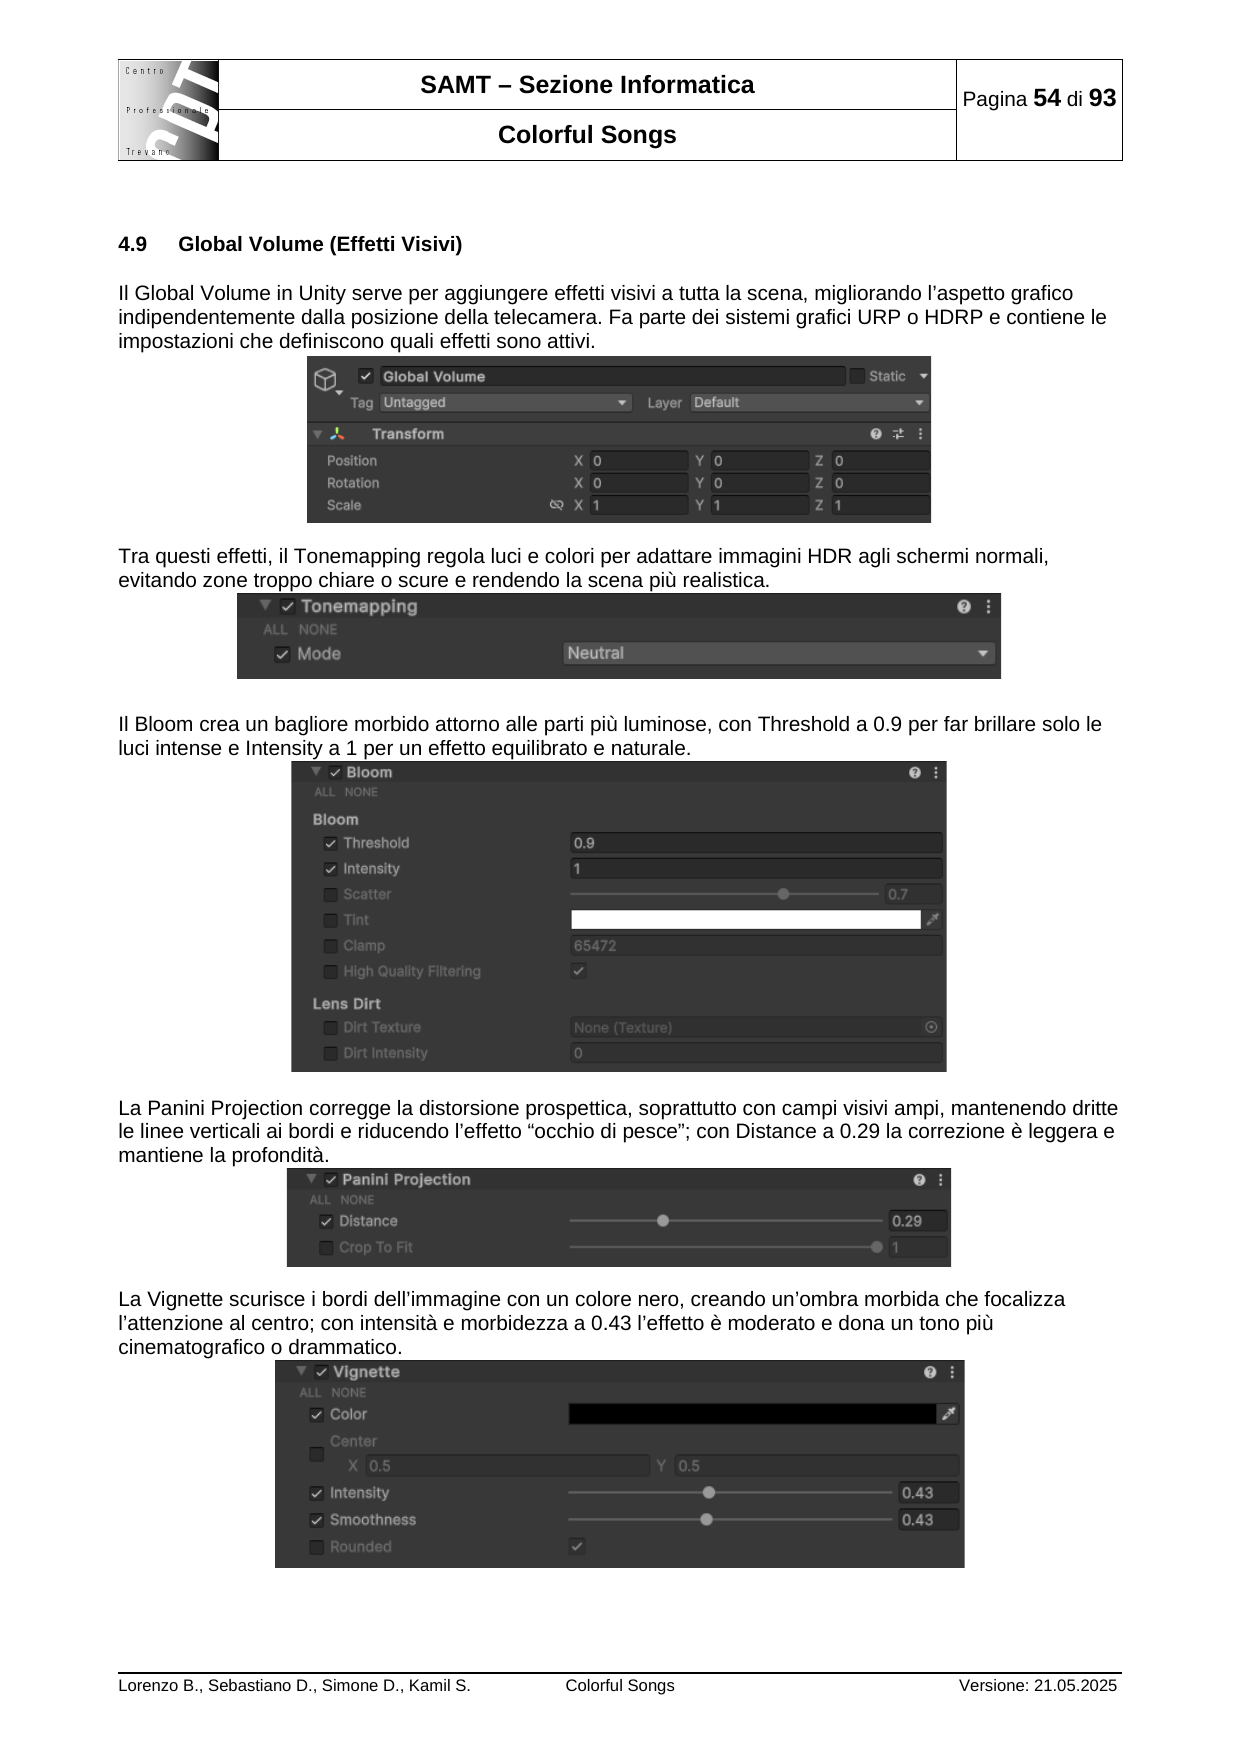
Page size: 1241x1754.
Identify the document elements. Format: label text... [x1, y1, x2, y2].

picture [285, 1168, 951, 1266]
text La Vignette scurisce i bordi dell’immagine con un colore nero, creando un’ombra morbida che focalizza l’attenzione al centro; con intensità e morbidezza a 0.43 l’effetto è moderato e dona un tono più cinematografico o drammatico. [118, 1287, 1122, 1359]
picture [274, 1360, 964, 1567]
subtitle Global Volume (Effetti Visivi) [118, 232, 1122, 256]
picture [290, 761, 947, 1071]
picture [118, 60, 219, 160]
picture [235, 593, 1001, 678]
text Tra questi effetti, il Tonemapping regola luci e colori per adattare immagini HDR agli schermi normali, evitando zone troppo chiare o scure e rendendo la scena più realistica. [118, 544, 1122, 592]
picture [306, 356, 931, 522]
text La Panini Projection corregge la distorsione prospettica, soprattutto con campi visivi ampi, mantenendo dritte le linee verticali ai bordi e riducendo l’effetto “occhio di pesce”; con Distance a 0.29 la correzione è leggera e mantiene la profondità. [118, 1095, 1122, 1167]
text Il Global Volume in Unity serve per aggiungere effetti visivi a tutta la scena, migliorando l’aspetto grafico indipendentemente dalla posizione della telecamera. Fa parte dei sistemi grafici URP o HDRP e contiene le impostazioni che definiscono quali effetti sono attivi. [118, 281, 1122, 353]
text Il Bloom crea un bagliore morbido attorno alle parti più luminose, con Threshold a 0.9 per far brillare solo le luci intense e Intensity a 1 per un effetto equilibrato e naturale. [118, 712, 1122, 760]
